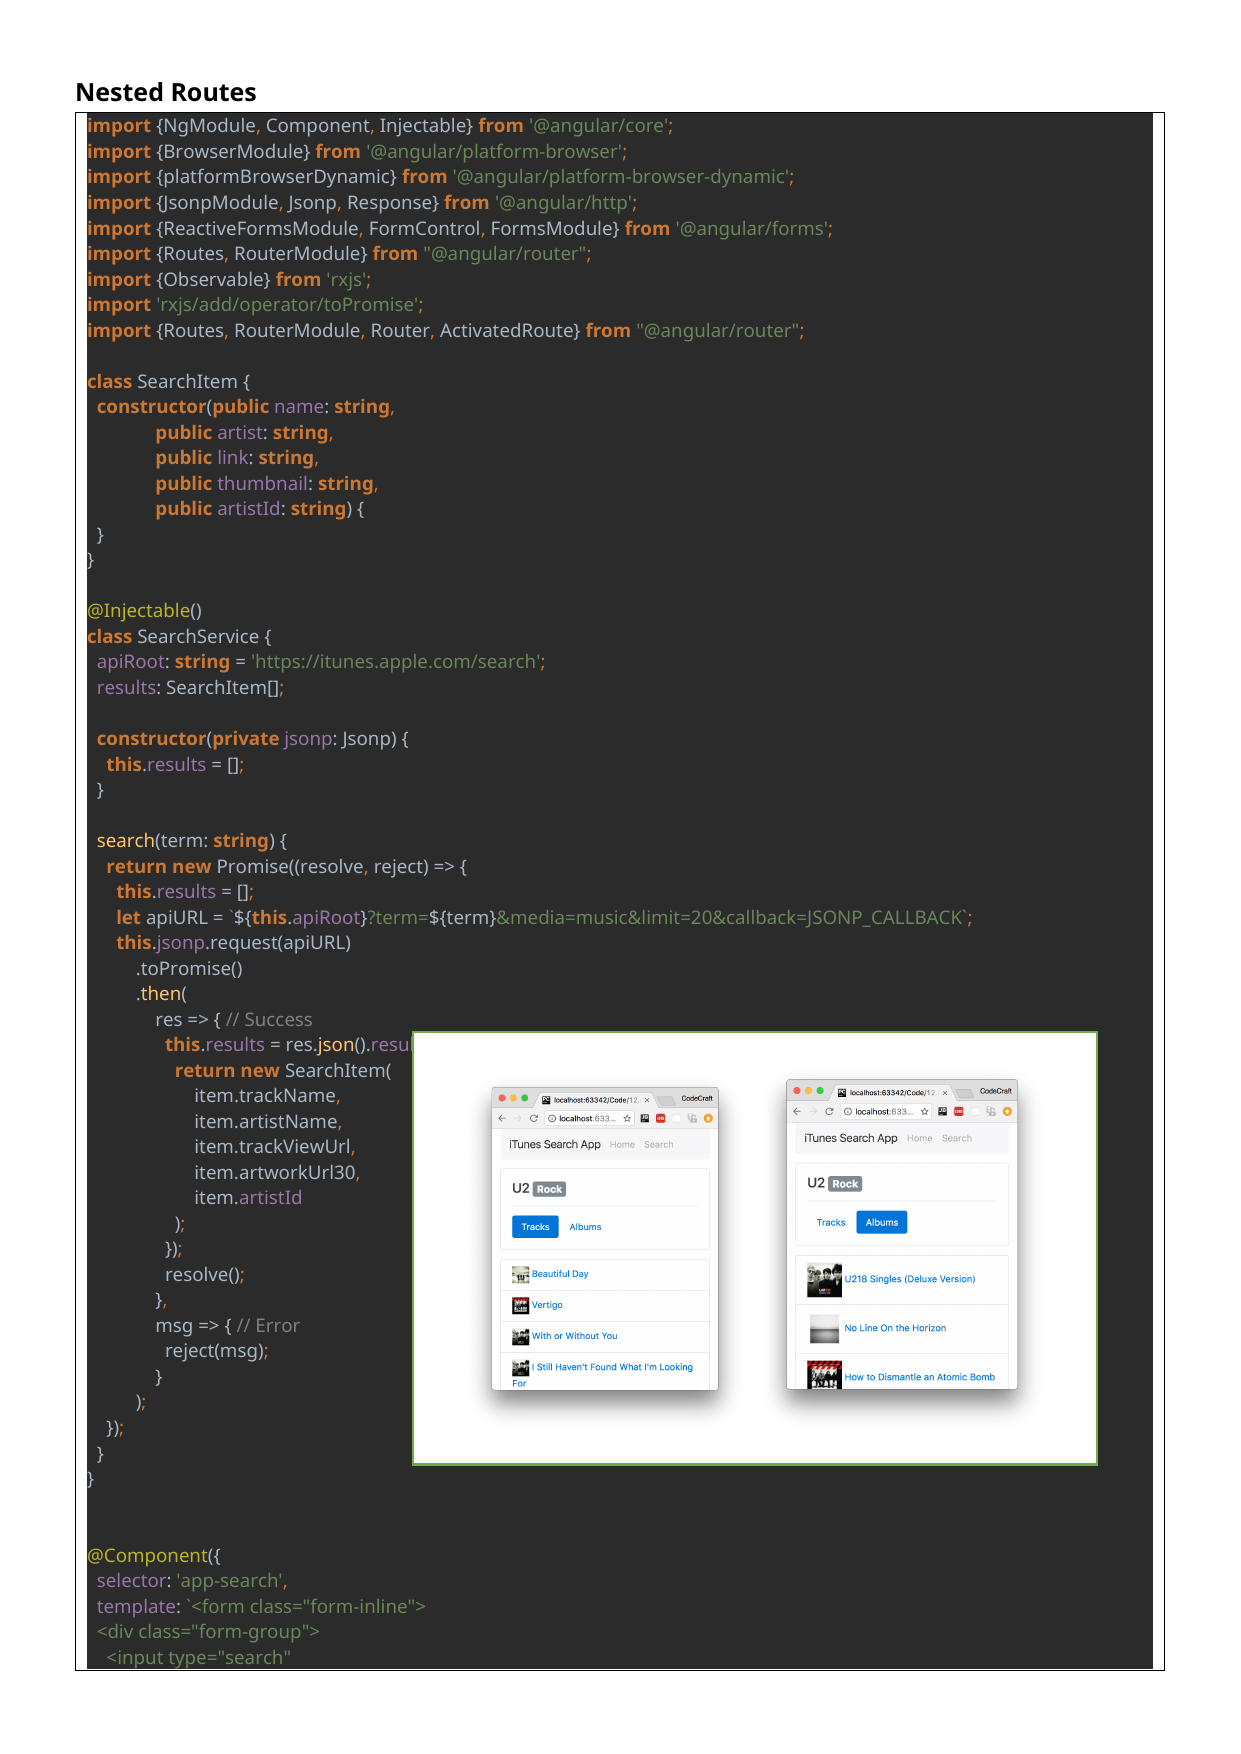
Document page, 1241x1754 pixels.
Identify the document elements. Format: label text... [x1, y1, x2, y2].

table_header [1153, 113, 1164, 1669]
picture [460, 1069, 750, 1435]
picture [754, 1061, 1050, 1435]
text Nested Routes [75, 75, 1165, 109]
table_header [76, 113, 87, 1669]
